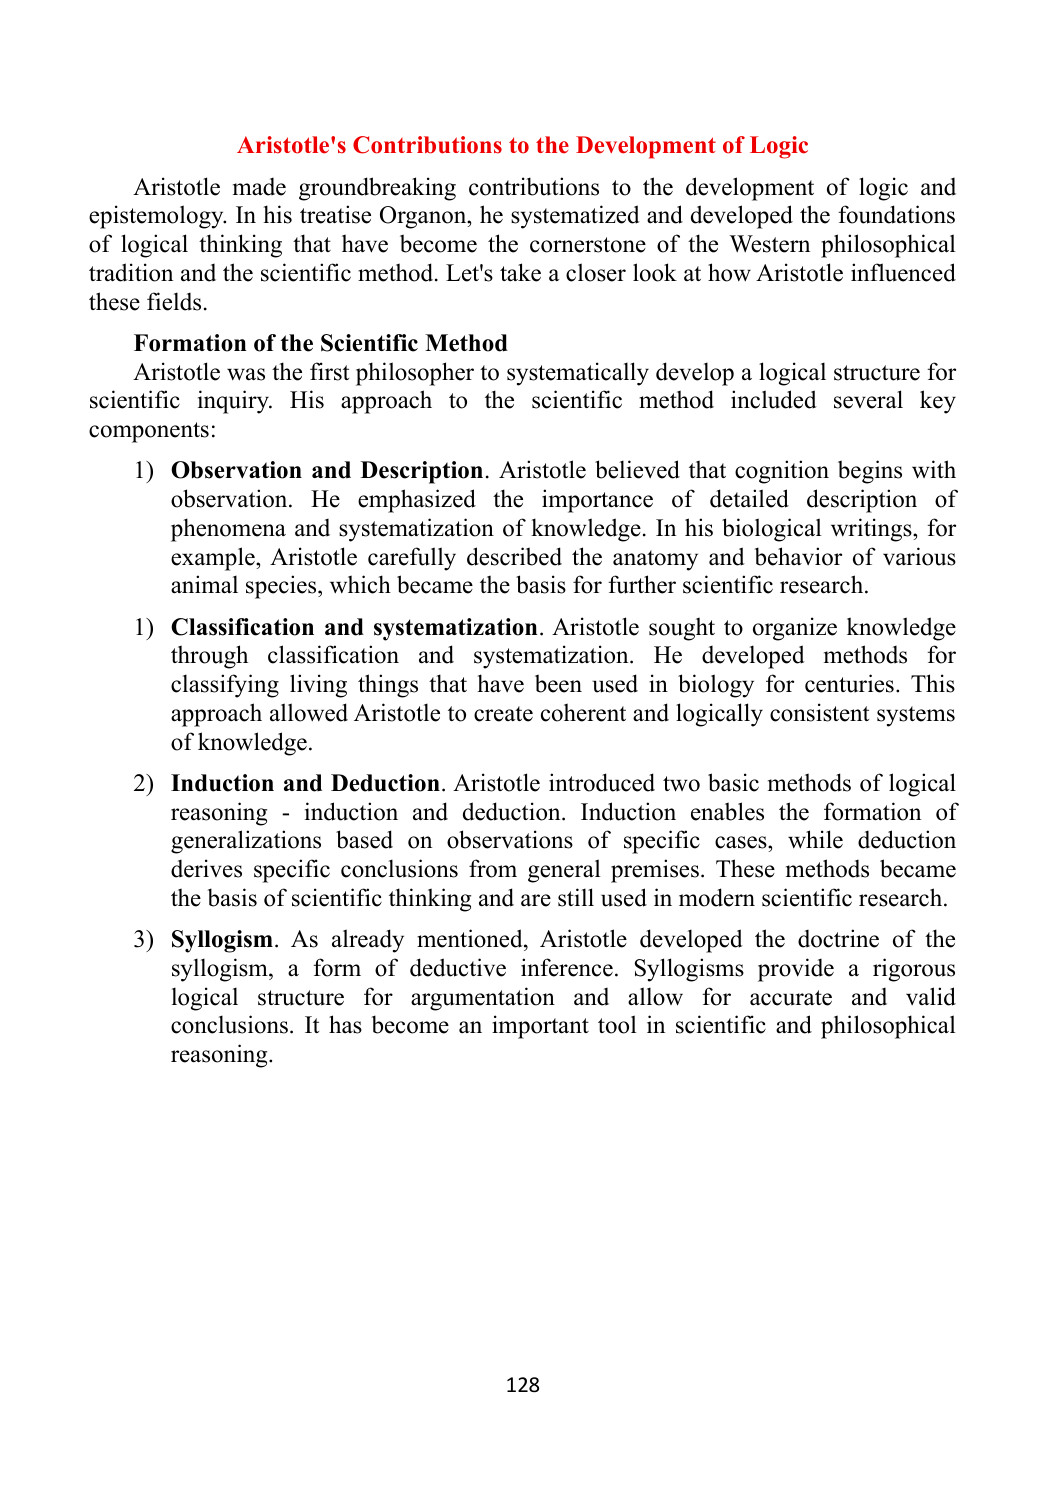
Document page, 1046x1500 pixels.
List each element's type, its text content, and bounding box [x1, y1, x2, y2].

list Classification and systematization. Aristotle sought to organize knowledge through classification and systematization. He developed methods for classifying living things that have been used in biology for centuries. This approach allowed Aristotle to create coherent and logically consistent systems of knowledge. [133, 612, 957, 756]
list Syllogism. As already mentioned, Aristotle developed the doctrine of the syllogism, a form of deductive inference. Syllogisms provide a rigorous logical structure for argumentation and allow for accurate and valid conclusions. It has become an important tool in scientific and philosophical reasoning. [133, 924, 957, 1068]
text Aristotle was the first philosopher to systematically develop a logical structure for scientific inquiry. His approach to the scientific method included several key components: [89, 357, 957, 443]
text Aristotle's Contributions to the Development of Logic [89, 131, 957, 159]
text Aristotle made groundbreaking contributions to the development of logic and epistemology. In his treatise Organon, he systematized and developed the foundations of logical thinking that have become the cornerstone of the Western philosophical tradition and the scientific method. Let's take a closer look at how Aristotle influenced these fields. [89, 172, 957, 316]
text Formation of the Scientific Method [89, 328, 957, 357]
list Induction and Deduction. Aristotle introduced two basic methods of logical reasoning - induction and deduction. Induction enables the formation of generalizations based on observations of specific cases, while deduction derives specific conclusions from general premises. These methods became the basis of scientific thinking and are still used in modern scientific research. [133, 768, 957, 912]
list Observation and Description. Aristotle believed that cognition begins with observation. He emphasized the importance of detailed description of phenomena and systematization of knowledge. In his biological writings, for example, Aristotle carefully described the anatomy and behavior of various animal species, which became the basis for further scientific research. [133, 456, 957, 599]
